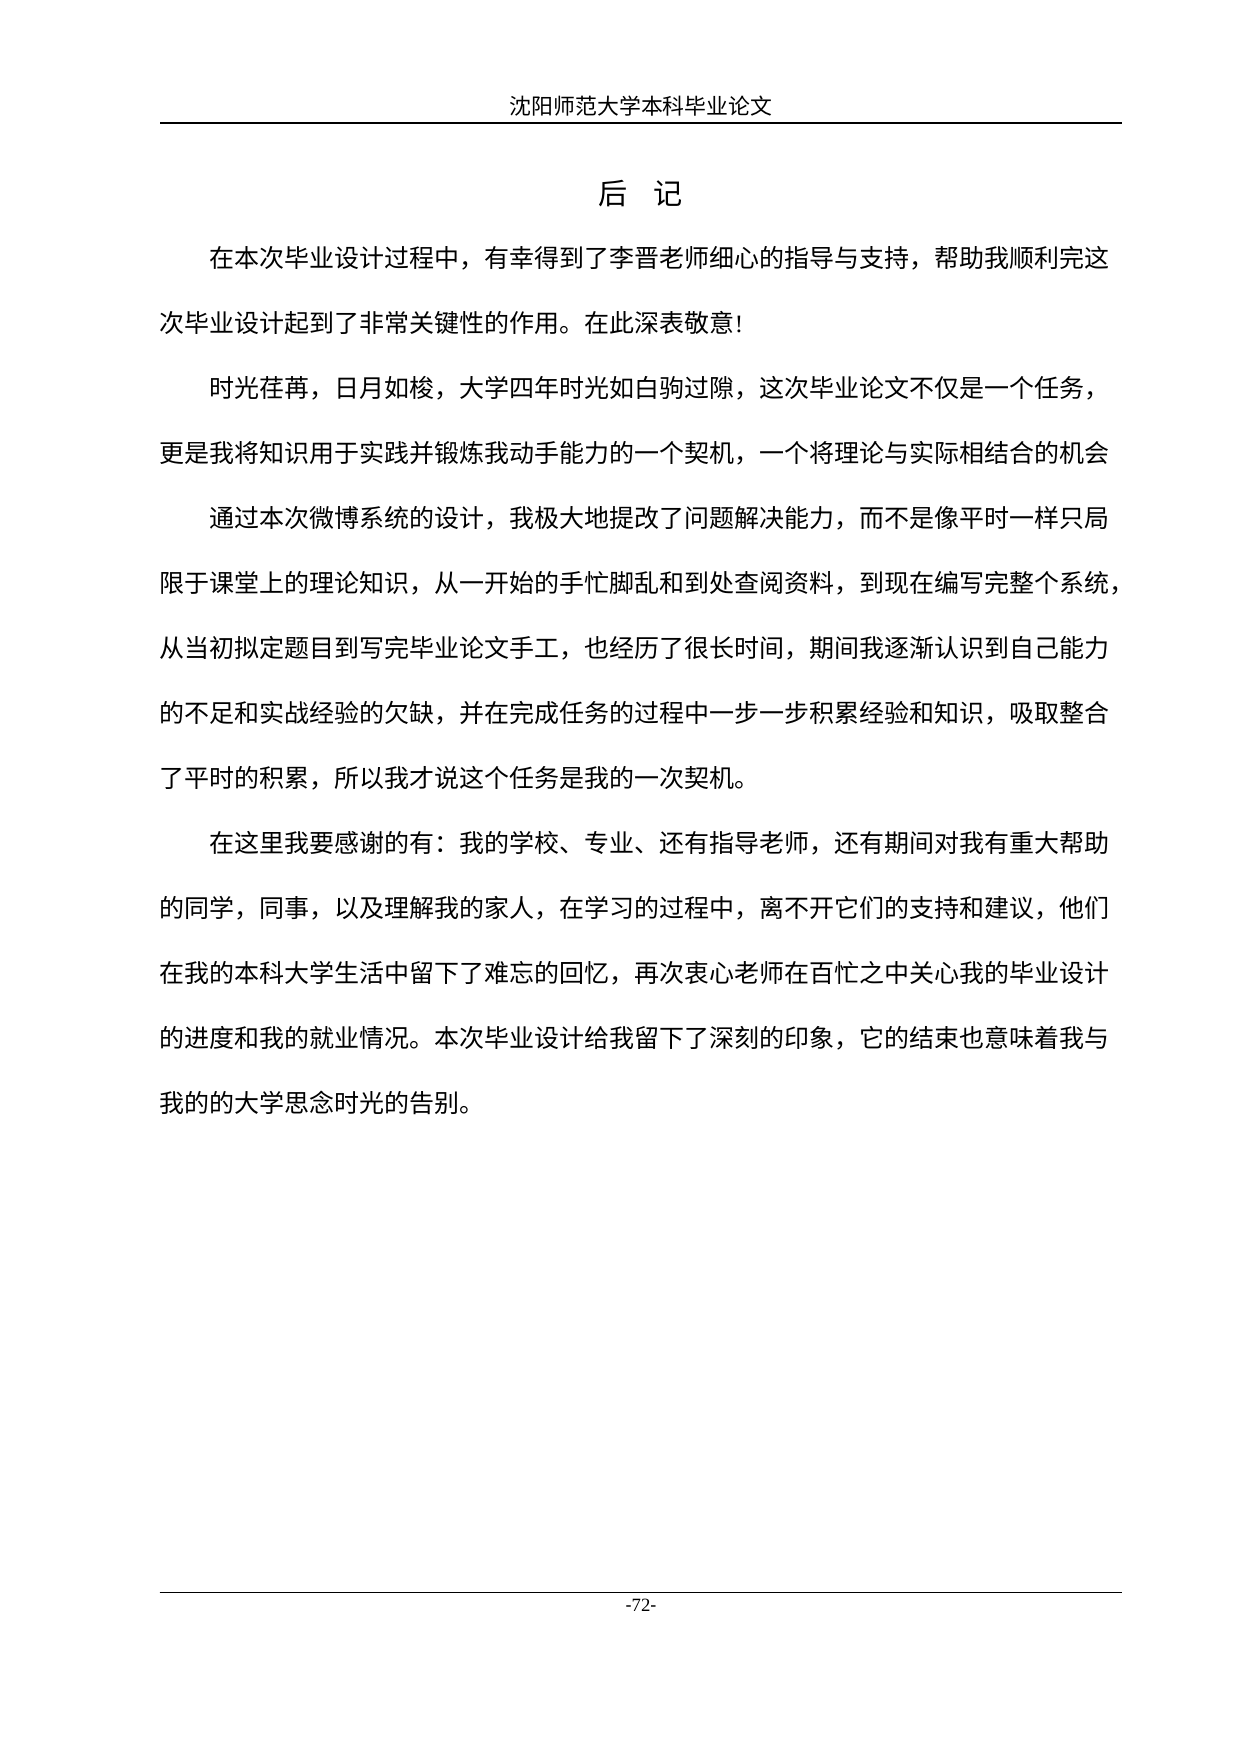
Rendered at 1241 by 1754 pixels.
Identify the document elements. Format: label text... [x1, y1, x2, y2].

text 在这里我要感谢的有：我的学校、专业、还有指导老师，还有期间对我有重大帮助的同学，同事，以及理解我的家人，在学习的过程中，离不开它们的支持和建议，他们在我的本科大学生活中留下了难忘的回忆，再次衷心老师在百忙之中关心我的毕业设计的进度和我的就业情况。本次毕业设计给我留下了深刻的印象，它的结束也意味着我与我的的大学思念时光的告别。 [159, 809, 1122, 1134]
text 时光荏苒，日月如梭，大学四年时光如白驹过隙，这次毕业论文不仅是一个任务，更是我将知识用于实践并锻炼我动手能力的一个契机，一个将理论与实际相结合的机会 [159, 354, 1122, 484]
text 在本次毕业设计过程中，有幸得到了李晋老师细心的指导与支持，帮助我顺利完这次毕业设计起到了非常关键性的作用。在此深表敬意! [159, 224, 1122, 354]
text 通过本次微博系统的设计，我极大地提改了问题解决能力，而不是像平时一样只局限于课堂上的理论知识，从一开始的手忙脚乱和到处查阅资料，到现在编写完整个系统，从当初拟定题目到写完毕业论文手工，也经历了很长时间，期间我逐渐认识到自己能力的不足和实战经验的欠缺，并在完成任务的过程中一步一步积累经验和知识，吸取整合了平时的积累，所以我才说这个任务是我的一次契机。 [159, 484, 1122, 809]
subtitle 后 记 [159, 159, 1122, 224]
